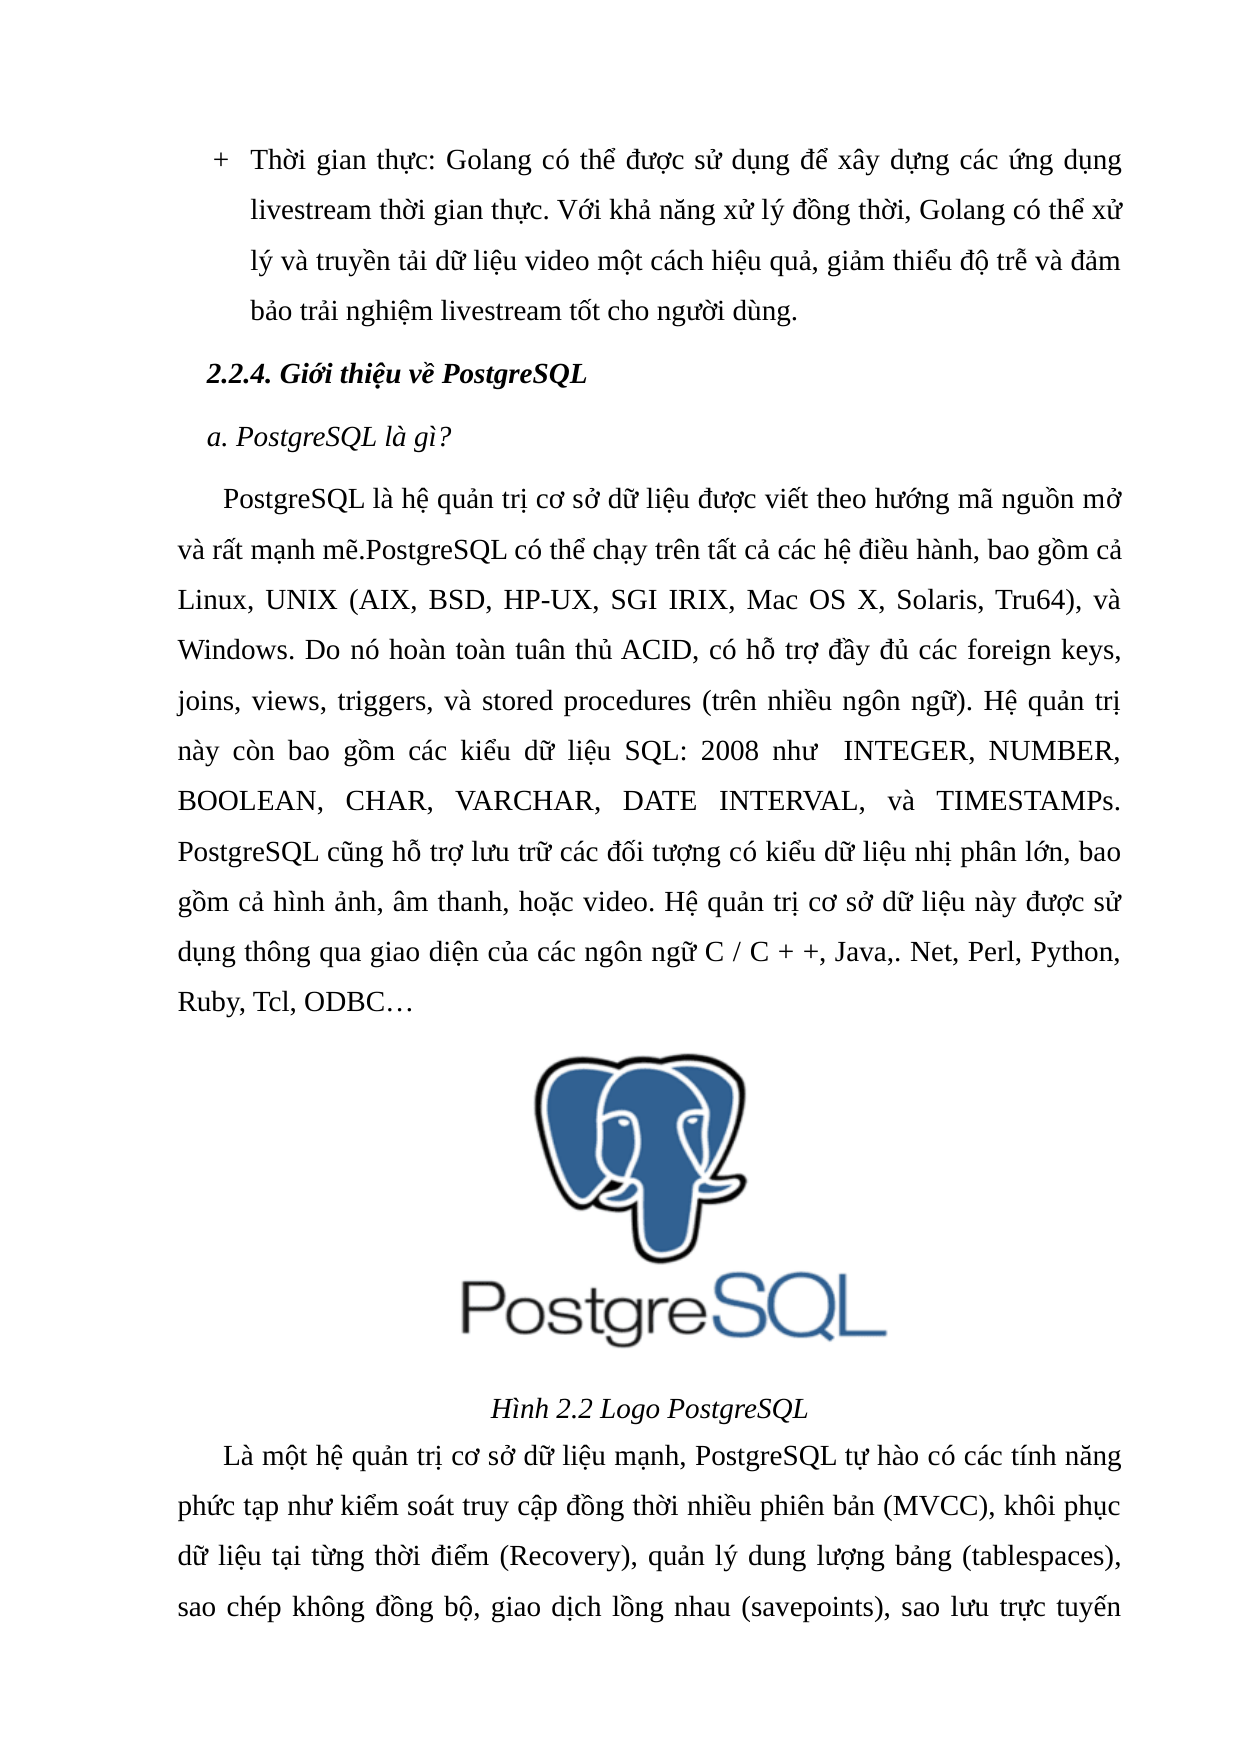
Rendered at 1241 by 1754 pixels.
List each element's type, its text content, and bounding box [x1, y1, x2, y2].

picture [453, 1047, 892, 1363]
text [177, 1438, 1122, 1622]
list PostgreSQL là gì? [207, 419, 1122, 452]
text Giới thiệu về PostgreSQL [207, 356, 1122, 389]
list Thời gian thực: Golang có thể được sử dụng để xây dựng các ứng dụng livestream thời gian thực. Với khả năng xử lý đồng thời, Golang có thể xử lý và truyền tải dữ liệu video một cách hiệu quả, giảm thiểu độ trễ và đảm bảo trải nghiệm livestream tốt cho người dùng. [213, 142, 1122, 327]
text Hình 2.2 Logo PostgreSQL [177, 1392, 1122, 1425]
text PostgreSQL là hệ quản trị cơ sở dữ liệu được viết theo hướng mã nguồn mở và rất mạnh mẽ.PostgreSQL có thể chạy trên tất cả các hệ điều hành, bao gồm cả Linux, UNIX (AIX, BSD, HP-UX, SGI IRIX, Mac OS X, Solaris, Tru64), và Windows. Do nó hoàn toàn tuân thủ ACID, có hỗ trợ đầy đủ các foreign keys, joins, views, triggers, và stored procedures (trên nhiều ngôn ngữ). Hệ quản trị này còn bao gồm các kiểu dữ liệu SQL: 2008 như INTEGER, NUMBER, BOOLEAN, CHAR, VARCHAR, DATE INTERVAL, và TIMESTAMPs. PostgreSQL cũng hỗ trợ lưu trữ các đối tượng có kiểu dữ liệu nhị phân lớn, bao gồm cả hình ảnh, âm thanh, hoặc video. Hệ quản trị cơ sở dữ liệu này được sử dụng thông qua giao diện của các ngôn ngữ C / C + +, Java,. Net, Perl, Python, Ruby, Tcl, ODBC… [177, 481, 1122, 1018]
